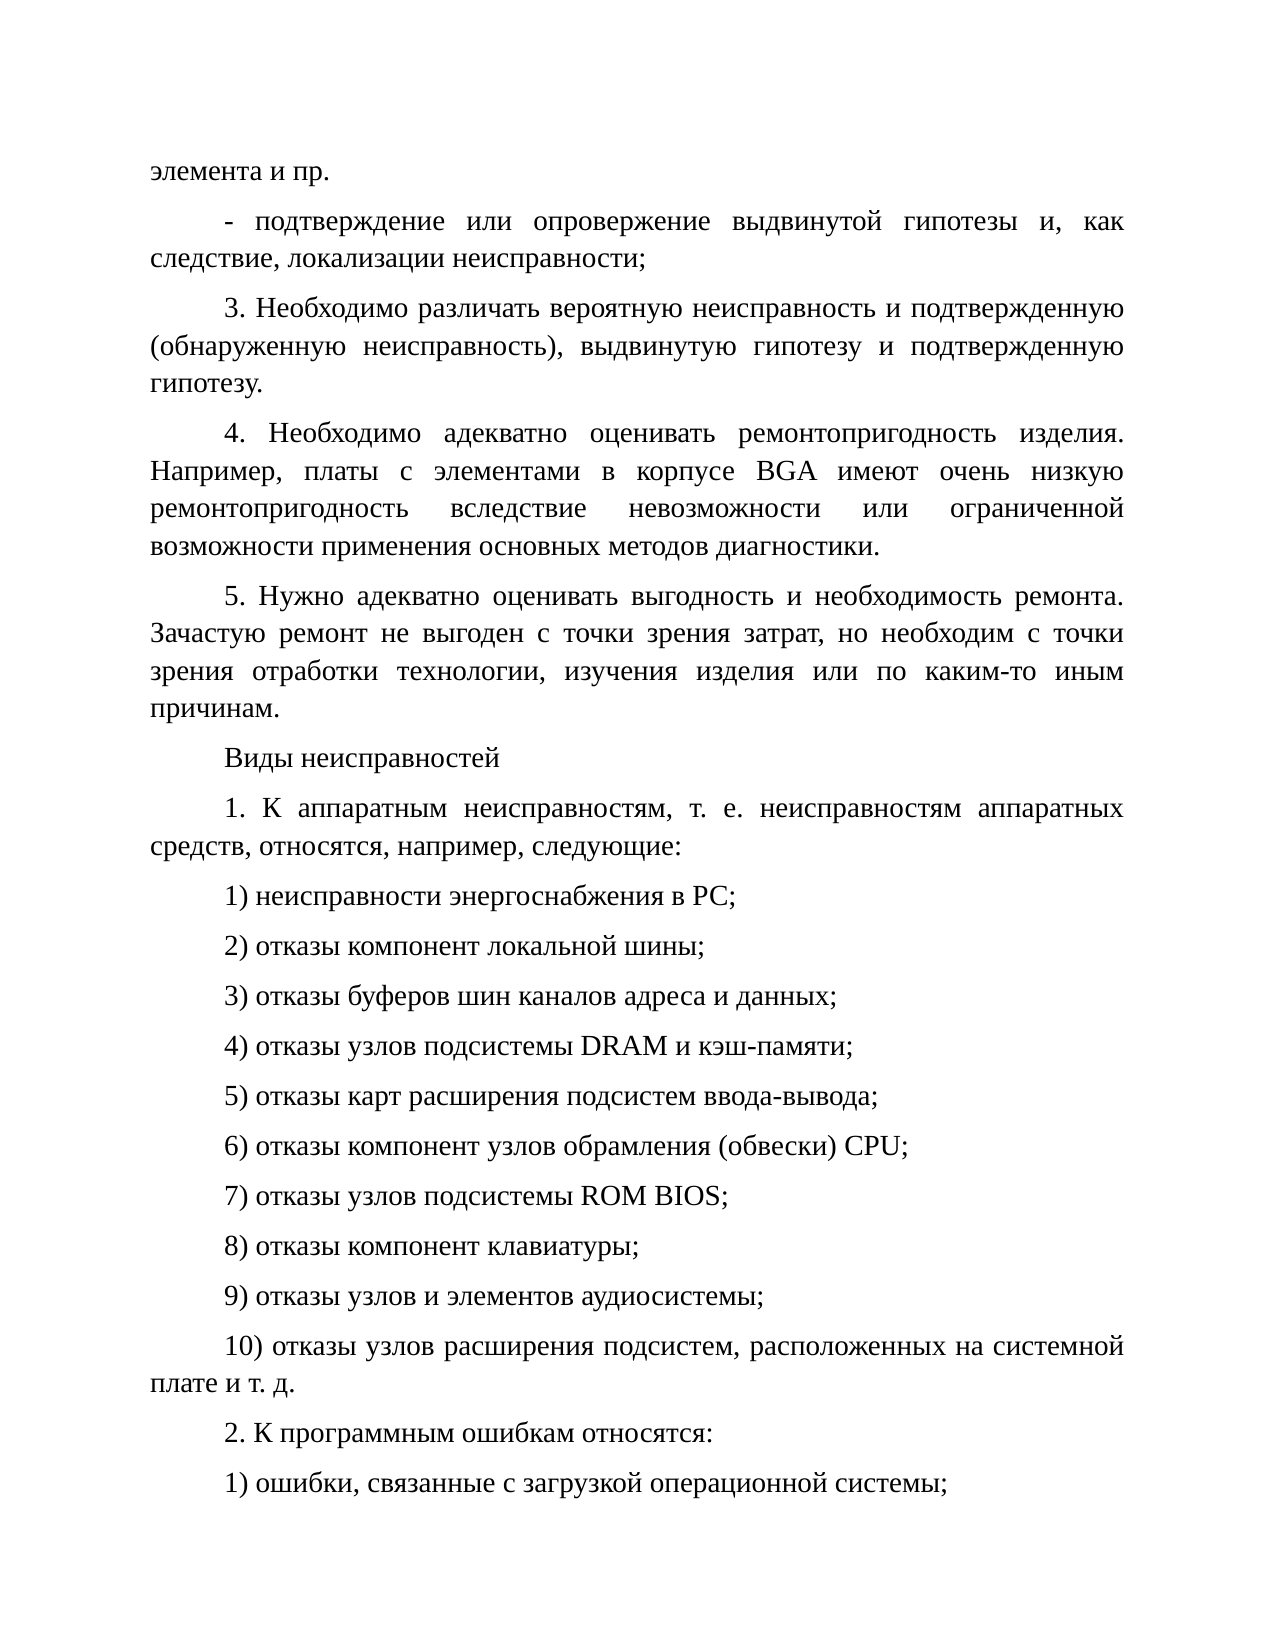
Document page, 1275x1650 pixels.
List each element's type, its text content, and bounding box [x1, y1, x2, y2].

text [150, 150, 1125, 187]
text Виды неисправностей [150, 737, 1125, 775]
text 2. К программным ошибкам относятся: [150, 1412, 1125, 1450]
text 8) отказы компонент клавиатуры; [150, 1225, 1125, 1262]
text 4. Необходимо адекватно оценивать ремонтопригодность изделия. Например, платы с элементами в корпусе BGA имеют очень низкую ремонтопригодность вследствие невозможности или ограниченной возможности применения основных методов диагностики. [150, 412, 1125, 562]
text 6) отказы компонент узлов обрамления (обвески) CPU; [150, 1125, 1125, 1162]
text 1) неисправности энергоснабжения в РС; [150, 875, 1125, 912]
text 5) отказы карт расширения подсистем ввода-вывода; [150, 1075, 1125, 1112]
text - подтверждение или опровержение выдвинутой гипотезы и, как следствие, локализации неисправности; [150, 200, 1125, 275]
text 10) отказы узлов расширения подсистем, расположенных на системной плате и т. д. [150, 1325, 1125, 1400]
text 3. Необходимо различать вероятную неисправность и подтвержденную (обнаруженную неисправность), выдвинутую гипотезу и подтвержденную гипотезу. [150, 287, 1125, 400]
text 5. Нужно адекватно оценивать выгодность и необходимость ремонта. Зачастую ремонт не выгоден с точки зрения затрат, но необходим с точки зрения отработки технологии, изучения изделия или по каким-то иным причинам. [150, 575, 1125, 725]
text 4) отказы узлов подсистемы DRAM и кэш-памяти; [150, 1025, 1125, 1062]
text 3) отказы буферов шин каналов адреса и данных; [150, 975, 1125, 1012]
text 7) отказы узлов подсистемы ROM BIOS; [150, 1175, 1125, 1212]
text 2) отказы компонент локальной шины; [150, 925, 1125, 962]
text 1) ошибки, связанные с загрузкой операционной системы; [150, 1462, 1125, 1500]
text 9) отказы узлов и элементов аудиосистемы; [150, 1275, 1125, 1312]
text 1. К аппаратным неисправностям, т. е. неисправностям аппаратных средств, относятся, например, следующие: [150, 787, 1125, 862]
